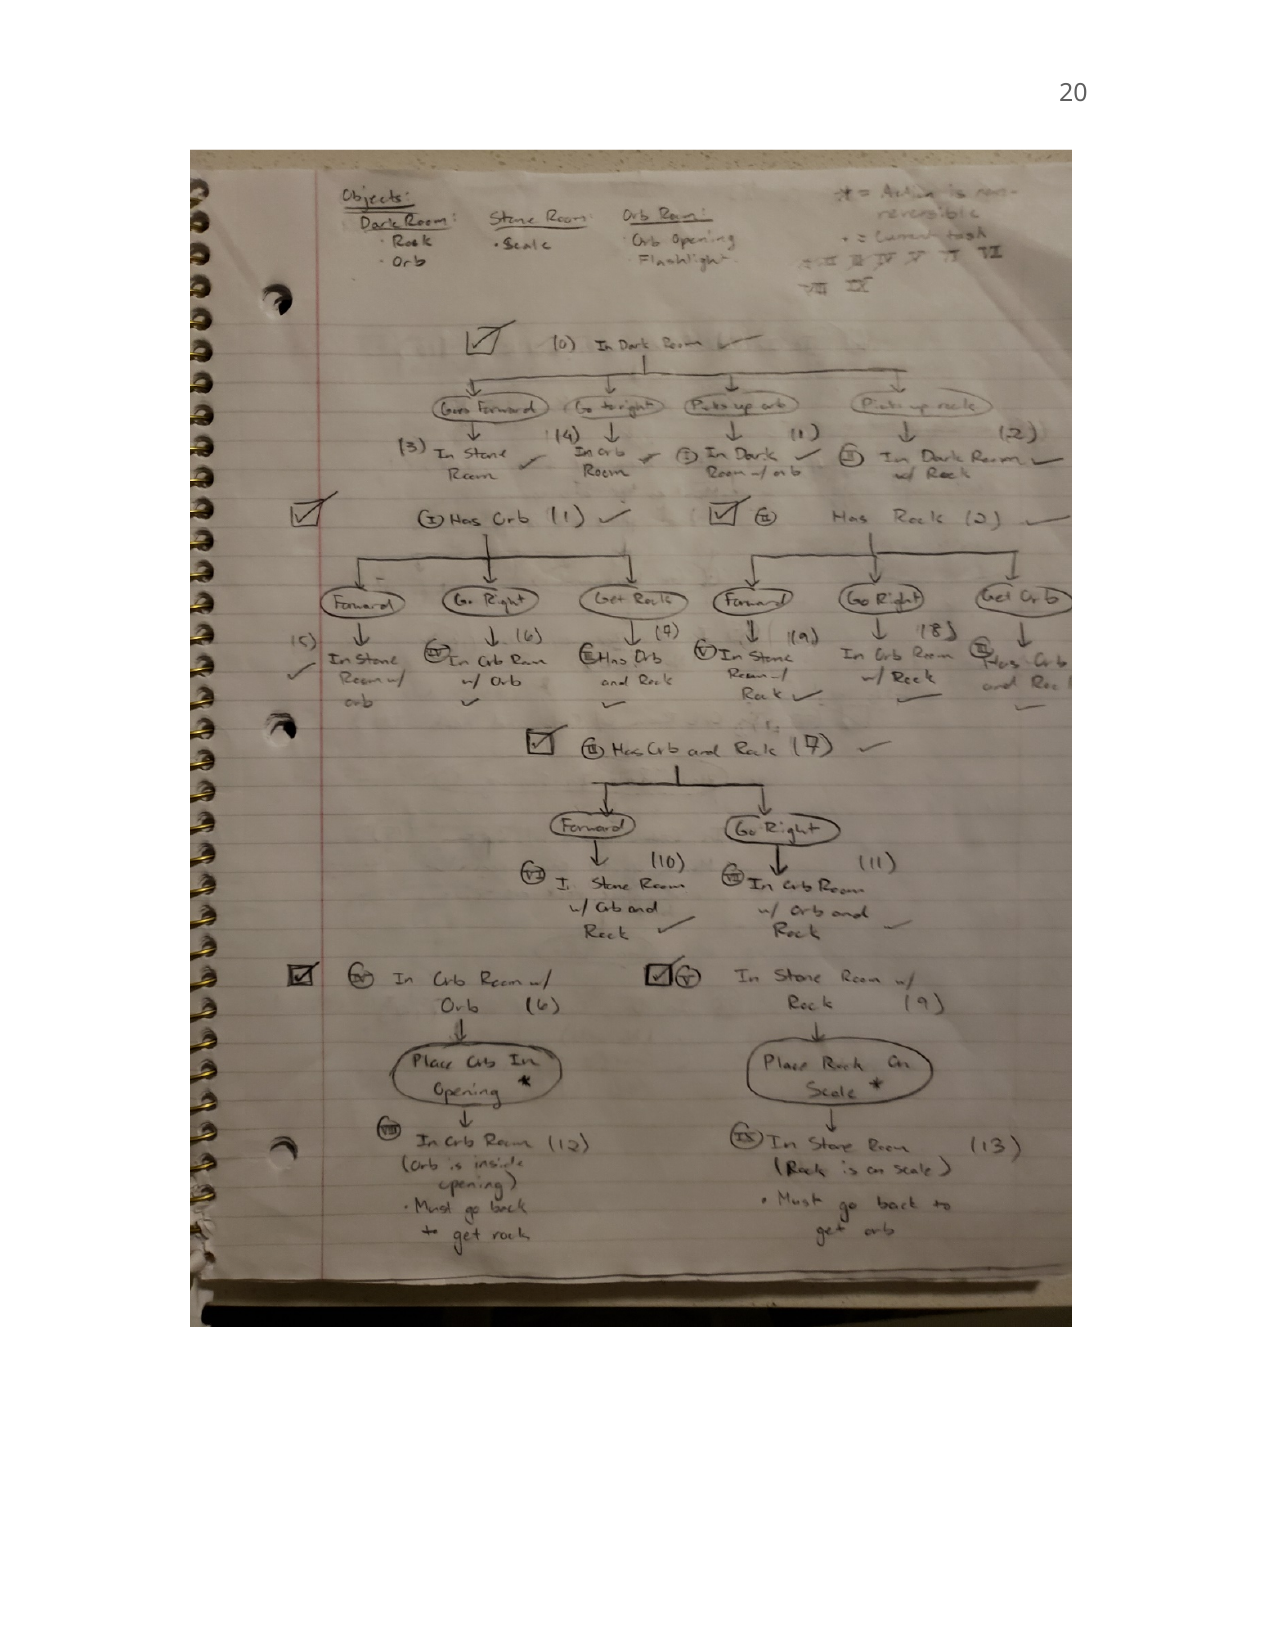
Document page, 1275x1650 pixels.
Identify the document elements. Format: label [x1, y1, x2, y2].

picture [190, 151, 1072, 1326]
